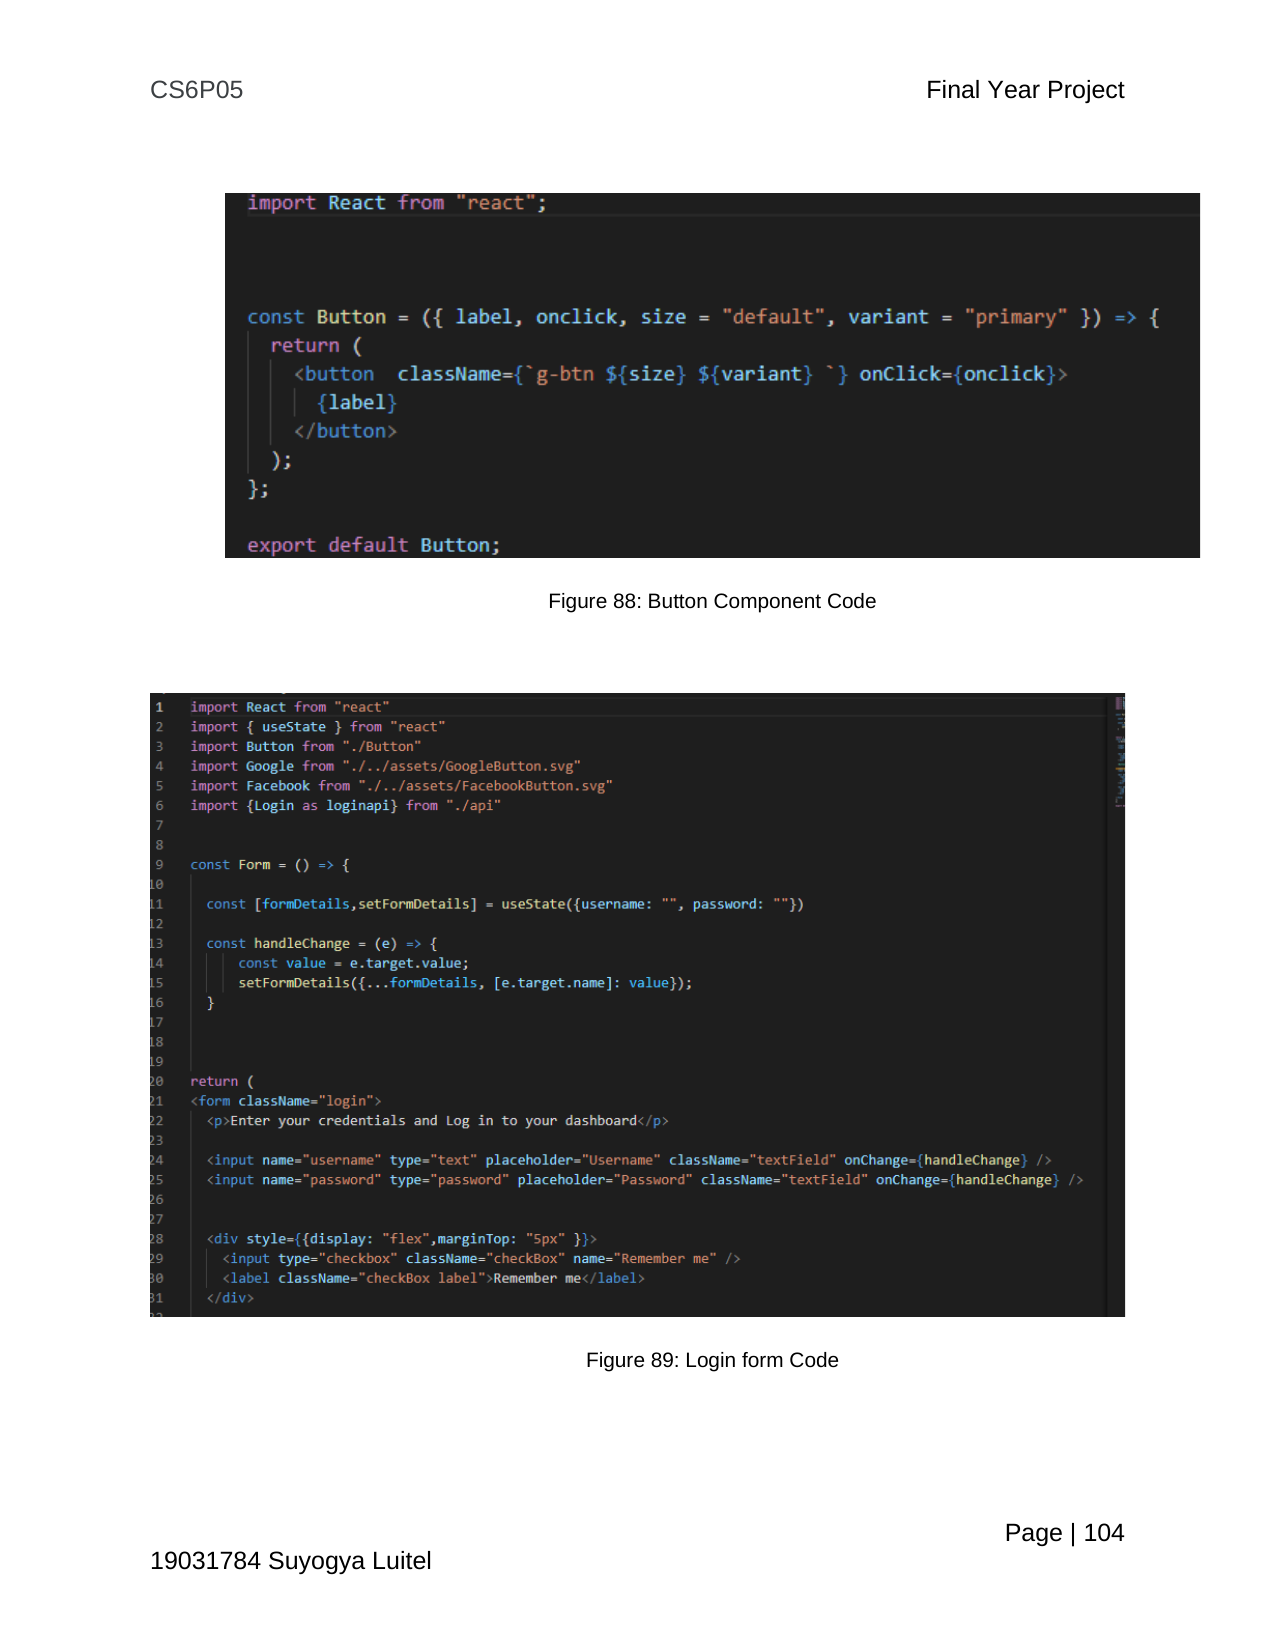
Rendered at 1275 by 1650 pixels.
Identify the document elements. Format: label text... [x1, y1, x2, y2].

text Figure 89: Login form Code [225, 1347, 1125, 1371]
picture [225, 193, 1200, 558]
picture [150, 693, 1125, 1317]
text Figure 88: Button Component Code [225, 589, 1125, 613]
